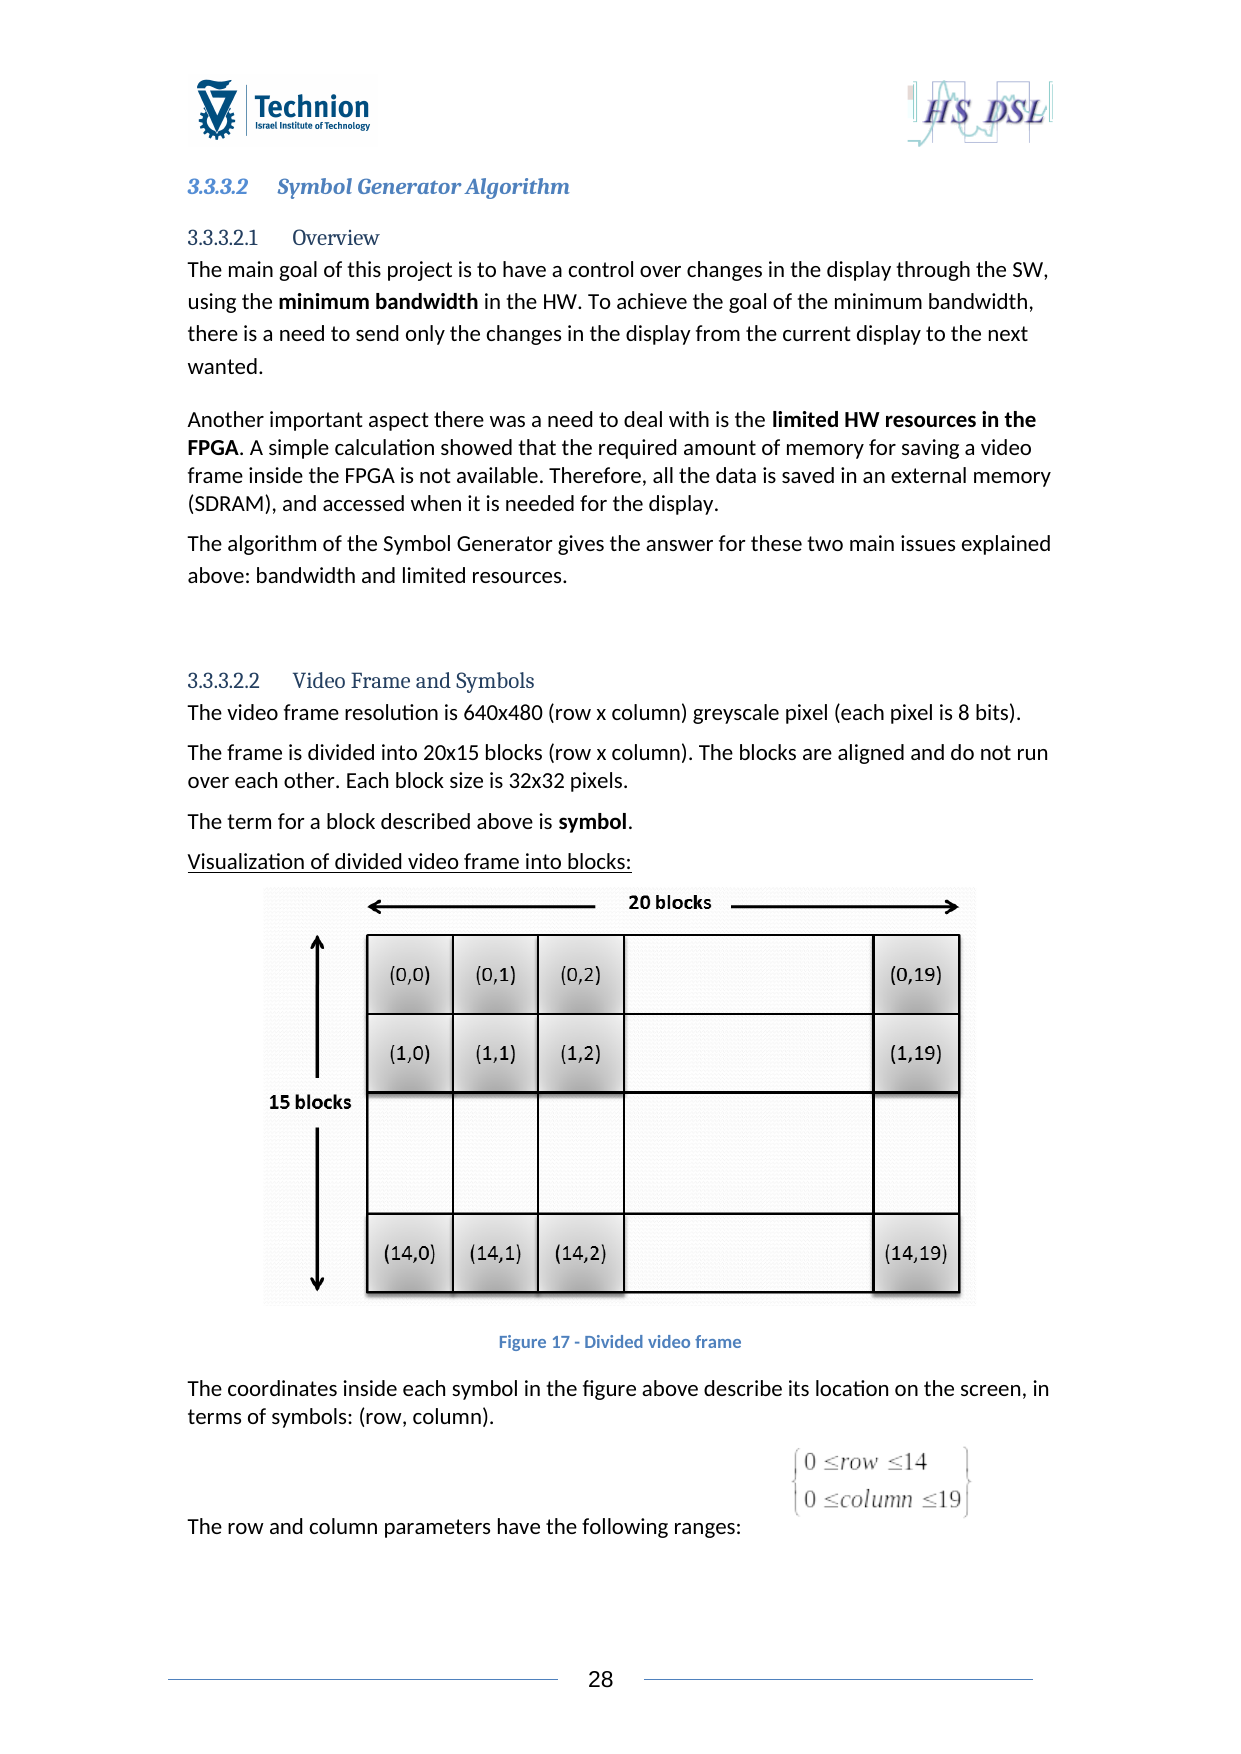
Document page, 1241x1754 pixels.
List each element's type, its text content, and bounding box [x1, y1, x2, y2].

subtitle Symbol Generator Algorithm [187, 174, 1053, 200]
subtitle Video Frame and Symbols [187, 668, 1053, 694]
picture [263, 887, 977, 1306]
text The row and column parameters have the following ranges: [187, 1443, 1053, 1540]
text Visualization of divided video frame into blocks: [187, 847, 1053, 875]
text The term for a block described above is symbol. [187, 807, 1053, 835]
text The algorithm of the Symbol Generator gives the answer for these two main issues explained above: bandwidth and limited resources. [187, 529, 1053, 589]
picture [187, 74, 378, 147]
text The main goal of this project is to have a control over changes in the display through the SW, using the minimum bandwidth in the HW. To achieve the goal of the minimum bandwidth, there is a need to send only the changes in the display from the current display to the next wanted. [187, 255, 1053, 380]
text The video frame resolution is 640x480 (row x column) greyscale pixel (each pixel is 8 bits). [187, 698, 1053, 726]
text Another important aspect there was a need to deal with is the limited HW resources in the FPGA. A simple calculation showed that the required amount of memory for saving a video frame inside the FPGA is not available. Therefore, all the data is saved in an external memory (SDRAM), and accessed when it is needed for the display. [187, 405, 1053, 517]
subtitle Overview [187, 225, 1053, 251]
picture [907, 73, 1053, 147]
text The coordinates inside each symbol in the figure above describe its location on the screen, in terms of symbols: (row, column). [187, 1374, 1053, 1430]
text The frame is divided into 20x15 blocks (row x column). The blocks are aligned and do not run over each other. Each block size is 32x32 pixels. [187, 738, 1053, 794]
